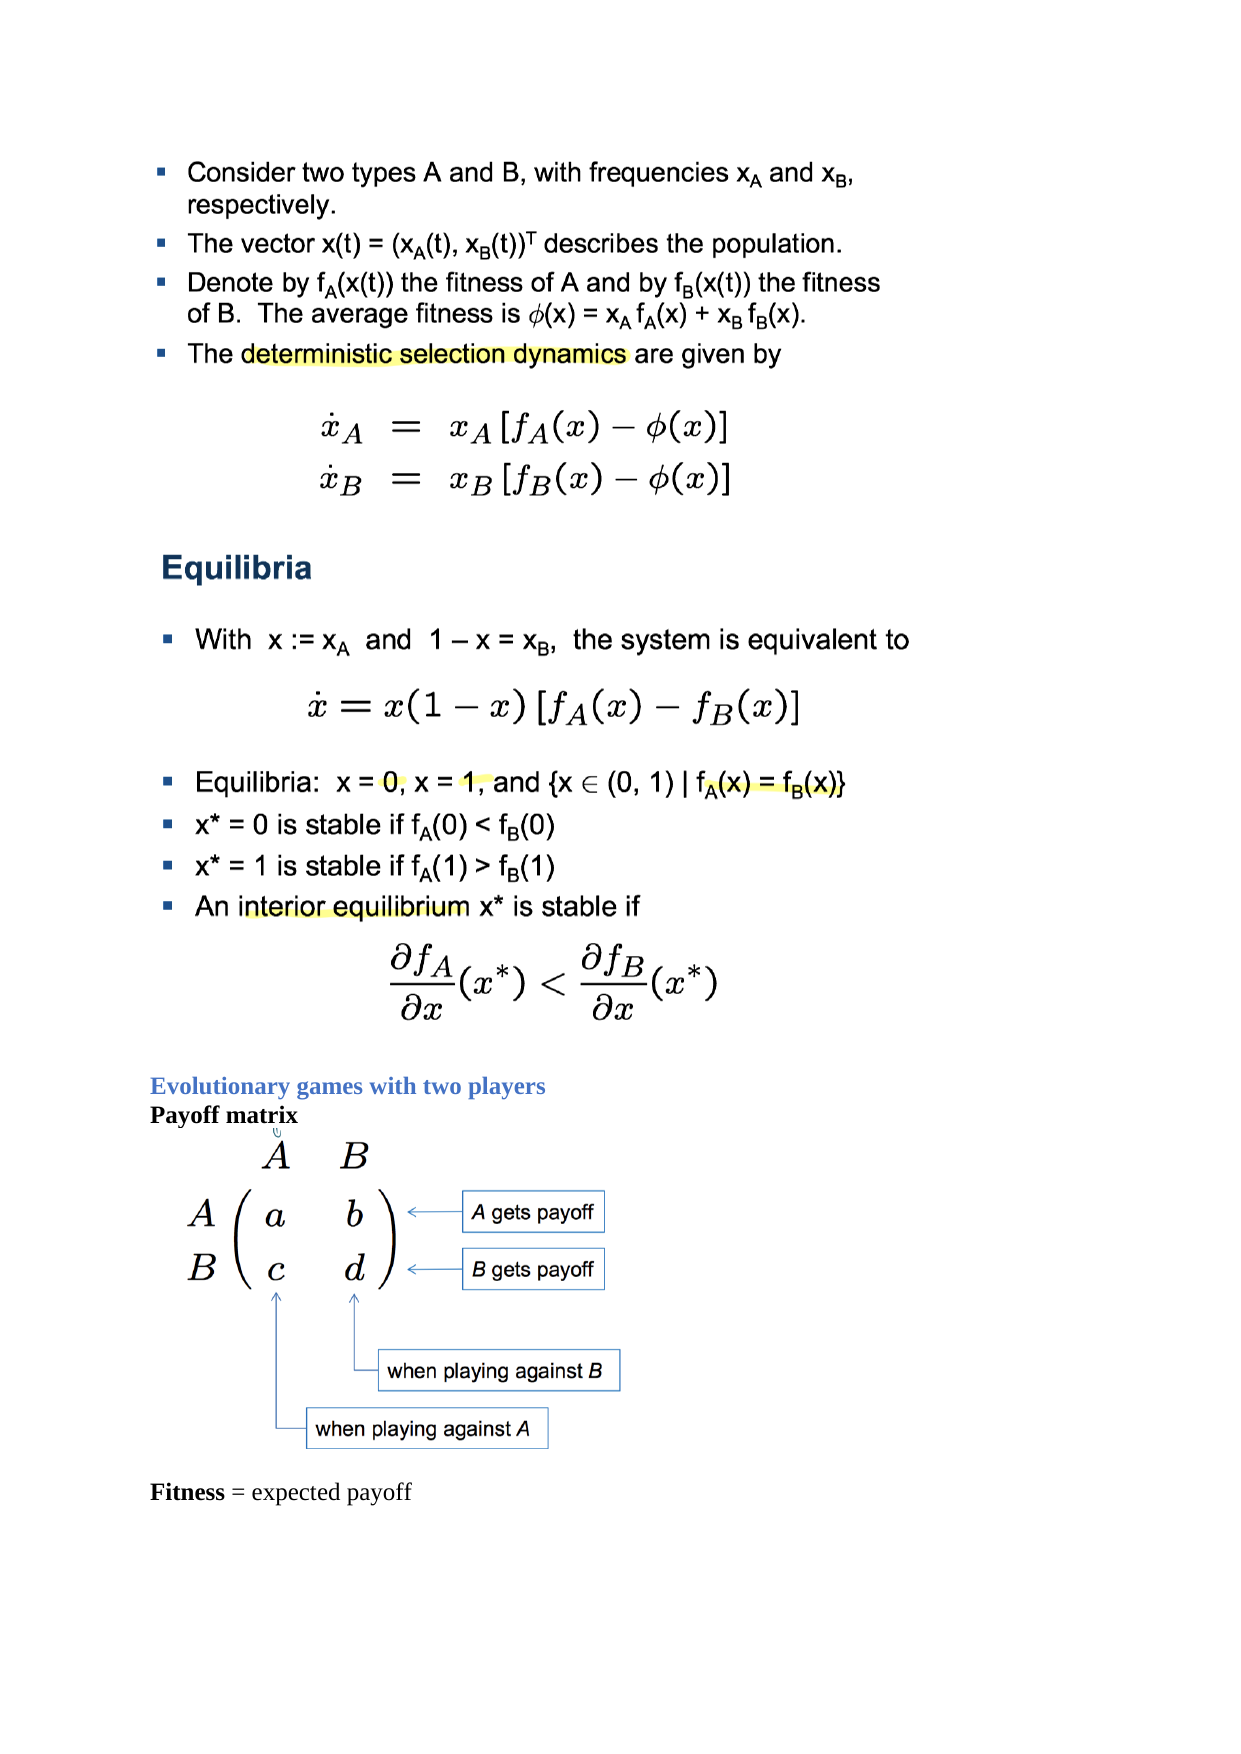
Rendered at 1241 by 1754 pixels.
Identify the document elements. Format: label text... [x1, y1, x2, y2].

picture [150, 545, 948, 1043]
text Fitness = expected payoff [150, 1477, 1090, 1506]
picture [150, 1128, 628, 1449]
picture [150, 150, 903, 517]
text Evolutionary games with two players [150, 1071, 1090, 1100]
text Payoff matrix [150, 1100, 1090, 1129]
